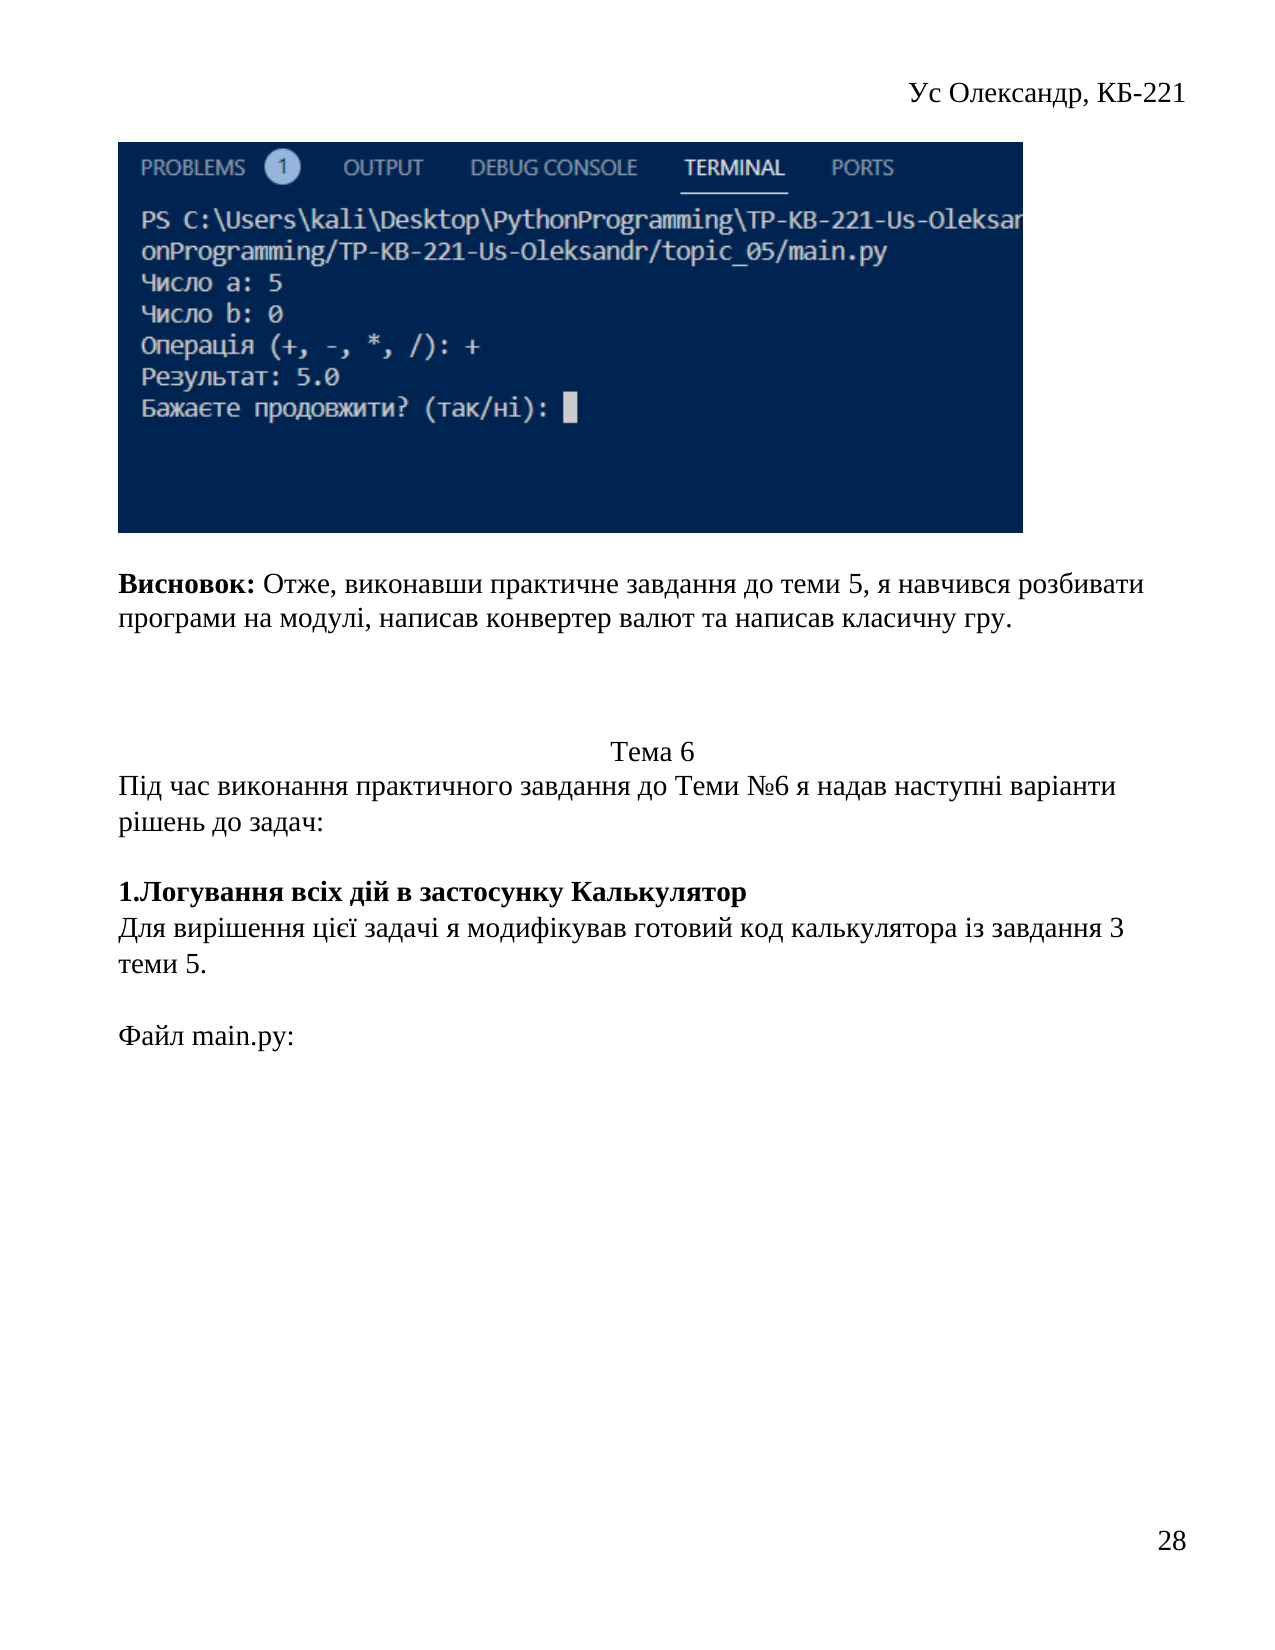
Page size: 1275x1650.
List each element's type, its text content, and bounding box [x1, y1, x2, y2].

text 1.Логування всіх дій в застосунку Калькулятор [118, 874, 1186, 907]
text Тема 6 [118, 734, 1186, 768]
text Файл main.py: [118, 1018, 1186, 1052]
text Висновок: Отже, виконавши практичне завдання до теми 5, я навчився розбивати програми на модулі, написав конвертер валют та написав класичну гру. [118, 566, 1186, 633]
text Під час виконання практичного завдання до Теми №6 я надав наступні варіанти рішень до задач: [118, 768, 1186, 837]
text Для вирішення цієї задачі я модифікував готовий код калькулятора із завдання 3 теми 5. [118, 910, 1186, 980]
picture [118, 142, 1023, 533]
